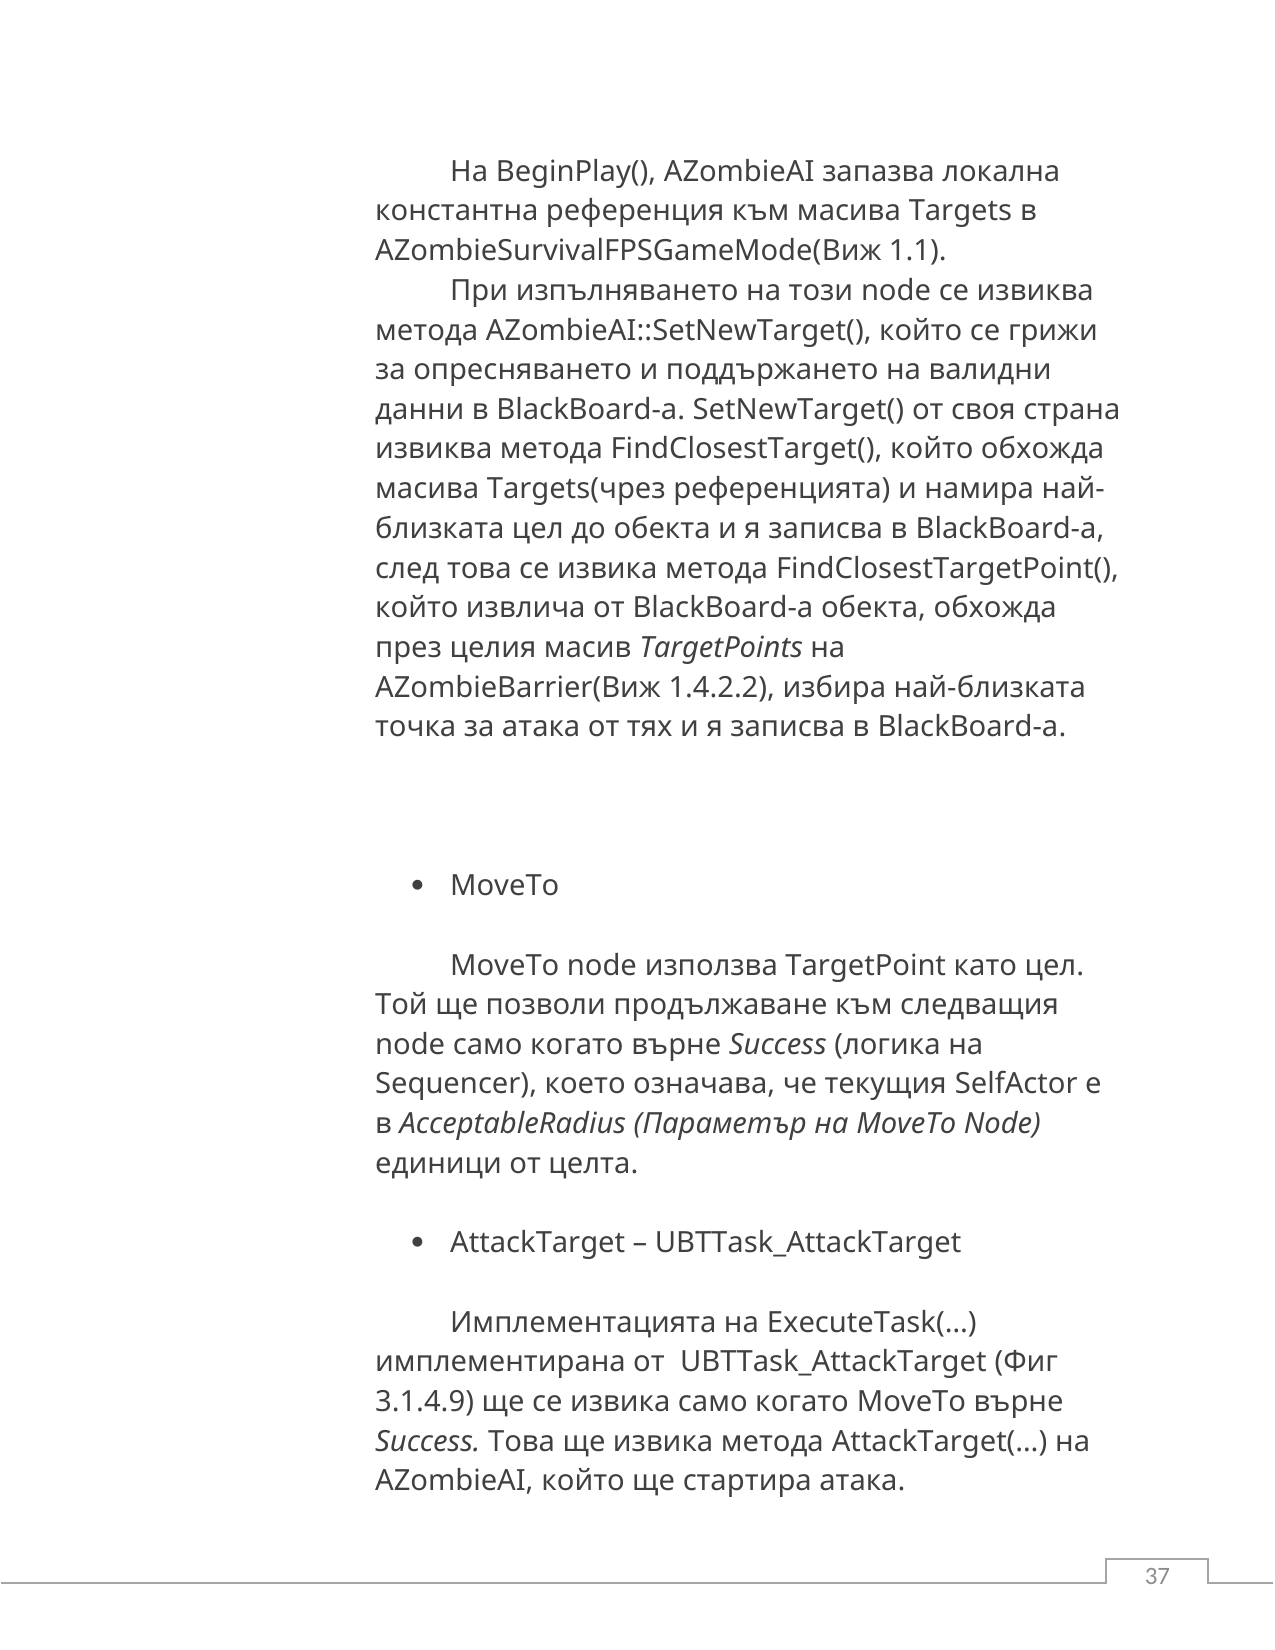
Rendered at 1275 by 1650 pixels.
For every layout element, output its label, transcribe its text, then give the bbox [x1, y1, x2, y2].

text MoveTo node използва TargetPoint като цел. Той ще позволи продължаване към следващия node само когато върне Success (логика на Sequencer), което означава, че текущия SelfActor е в AcceptableRadius (Параметър на MoveTo Node) единици от целта. [375, 944, 1125, 1182]
list AttackTarget – UBTTask_AttackTarget [412, 1222, 1125, 1261]
list MoveTo [412, 864, 1125, 904]
text На BeginPlay(), AZombieAI запазва локална константна референция към масива Targets в AZombieSurvivalFPSGameMode(Виж 1.1). [375, 150, 1125, 269]
text При изпълняването на този node се извиква метода AZombieAI::SetNewTarget(), който се грижи за опресняването и поддържането на валидни данни в BlackBoard-a. SetNewTarget() от своя страна извиква метода FindClosestTarget(), който обхожда масива Targets(чрез референцията) и намира най-близката цел до обекта и я записва в BlackBoard-a, след това се извика метода FindClosestTargetPoint(), който извлича от BlackBoard-a обекта, обхожда през целия масив TargetPoints на AZombieBarrier(Виж 1.4.2.2), избира най-близката точка за атака от тях и я записва в BlackBoard-a. [375, 269, 1125, 745]
text Имплементацията на ExecuteTask(…) имплементирана от UBTTask_AttackTarget (Фиг 3.1.4.9) ще се извика само когато MoveTo върне Success. Това ще извика метода AttackTarget(…) на AZombieAI, който ще стартира атака. [375, 1301, 1125, 1499]
